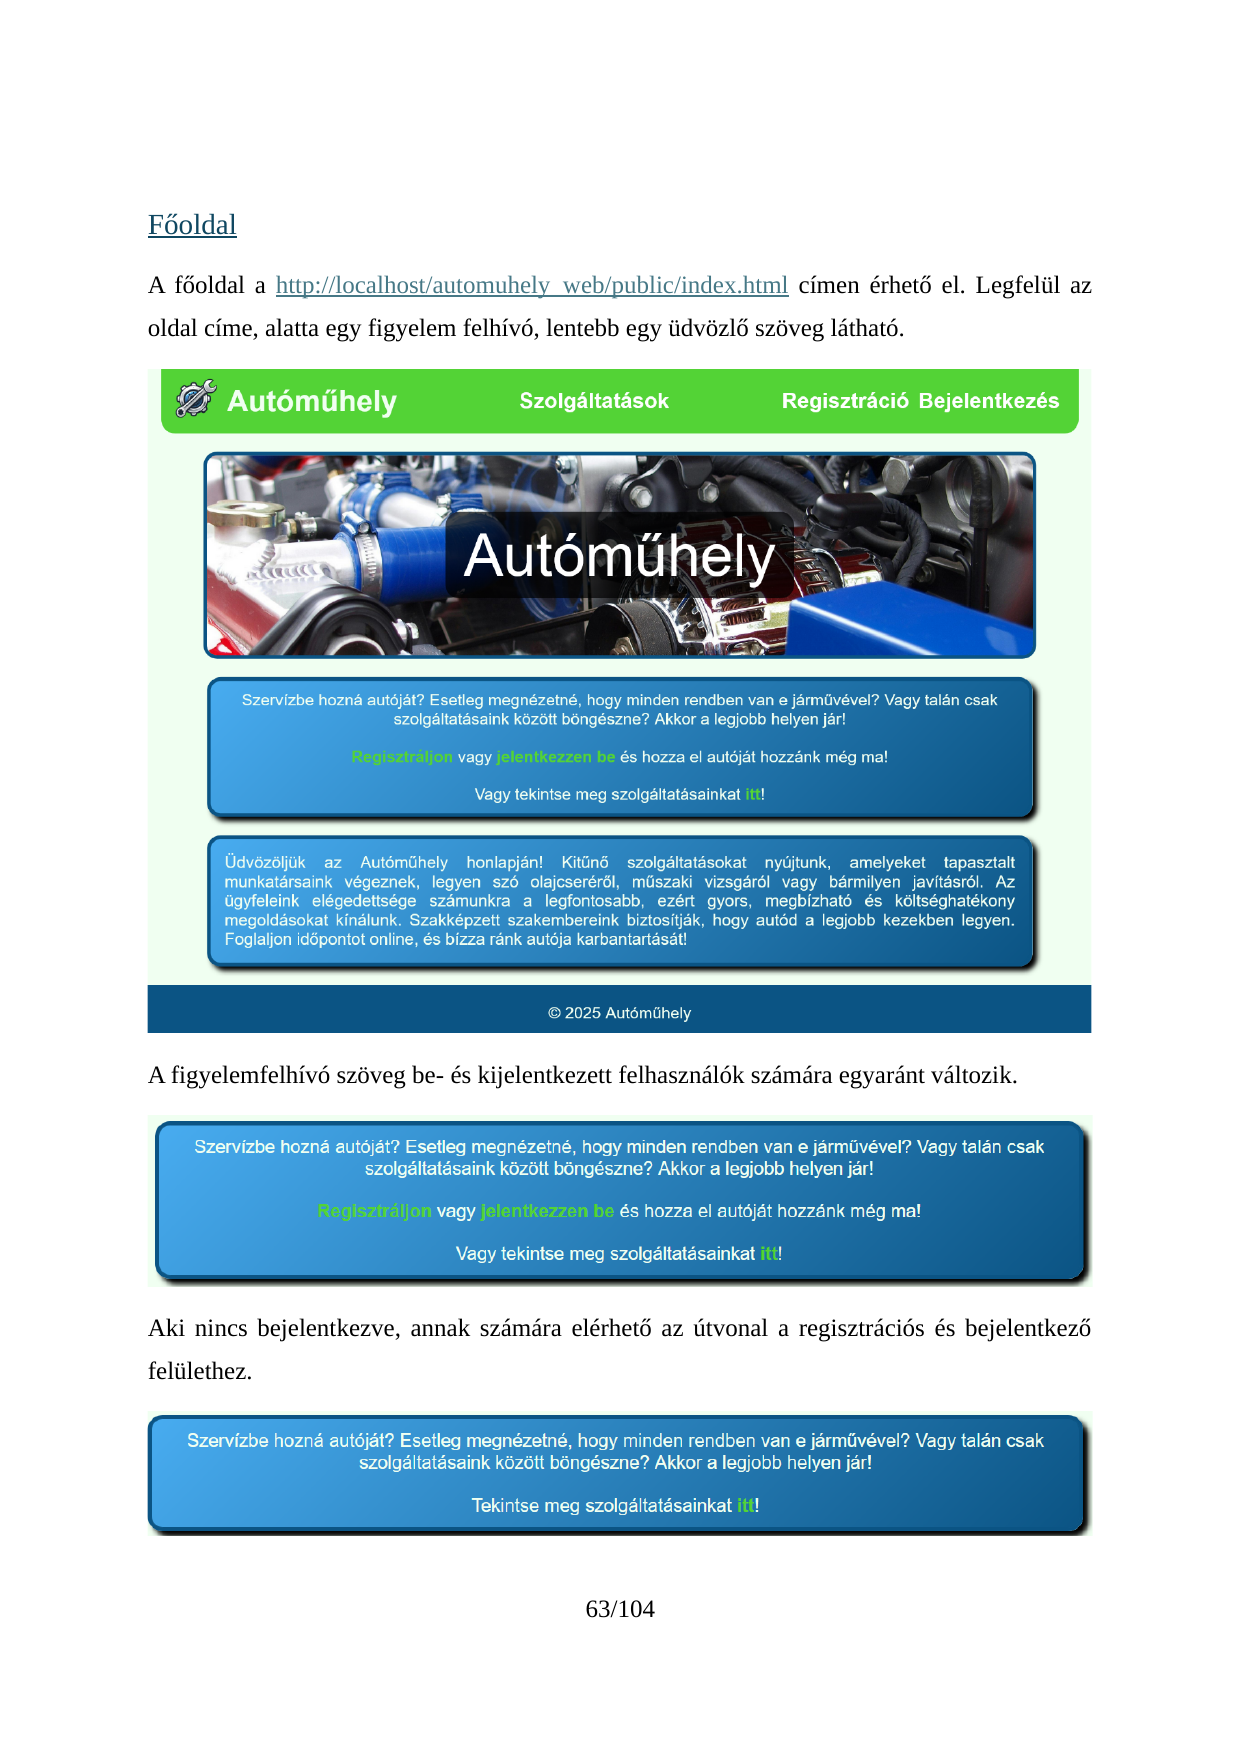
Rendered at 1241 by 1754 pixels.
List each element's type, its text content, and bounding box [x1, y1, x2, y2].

subtitle Főoldal [148, 207, 1092, 241]
text A főoldal a http://localhost/automuhely_web/public/index.html címen érhető el. Legfelül az oldal címe, alatta egy figyelem felhívó, lentebb egy üdvözlő szöveg látható. [148, 270, 1092, 342]
picture [147, 1115, 1093, 1287]
picture [147, 369, 1092, 1033]
text Aki nincs bejelentkezve, annak számára elérhető az útvonal a regisztrációs és bejelentkező felülethez. [148, 1313, 1092, 1385]
text A figyelemfelhívó szöveg be- és kijelentkezett felhasználók számára egyaránt változik. [148, 1060, 1092, 1088]
picture [147, 1411, 1093, 1536]
